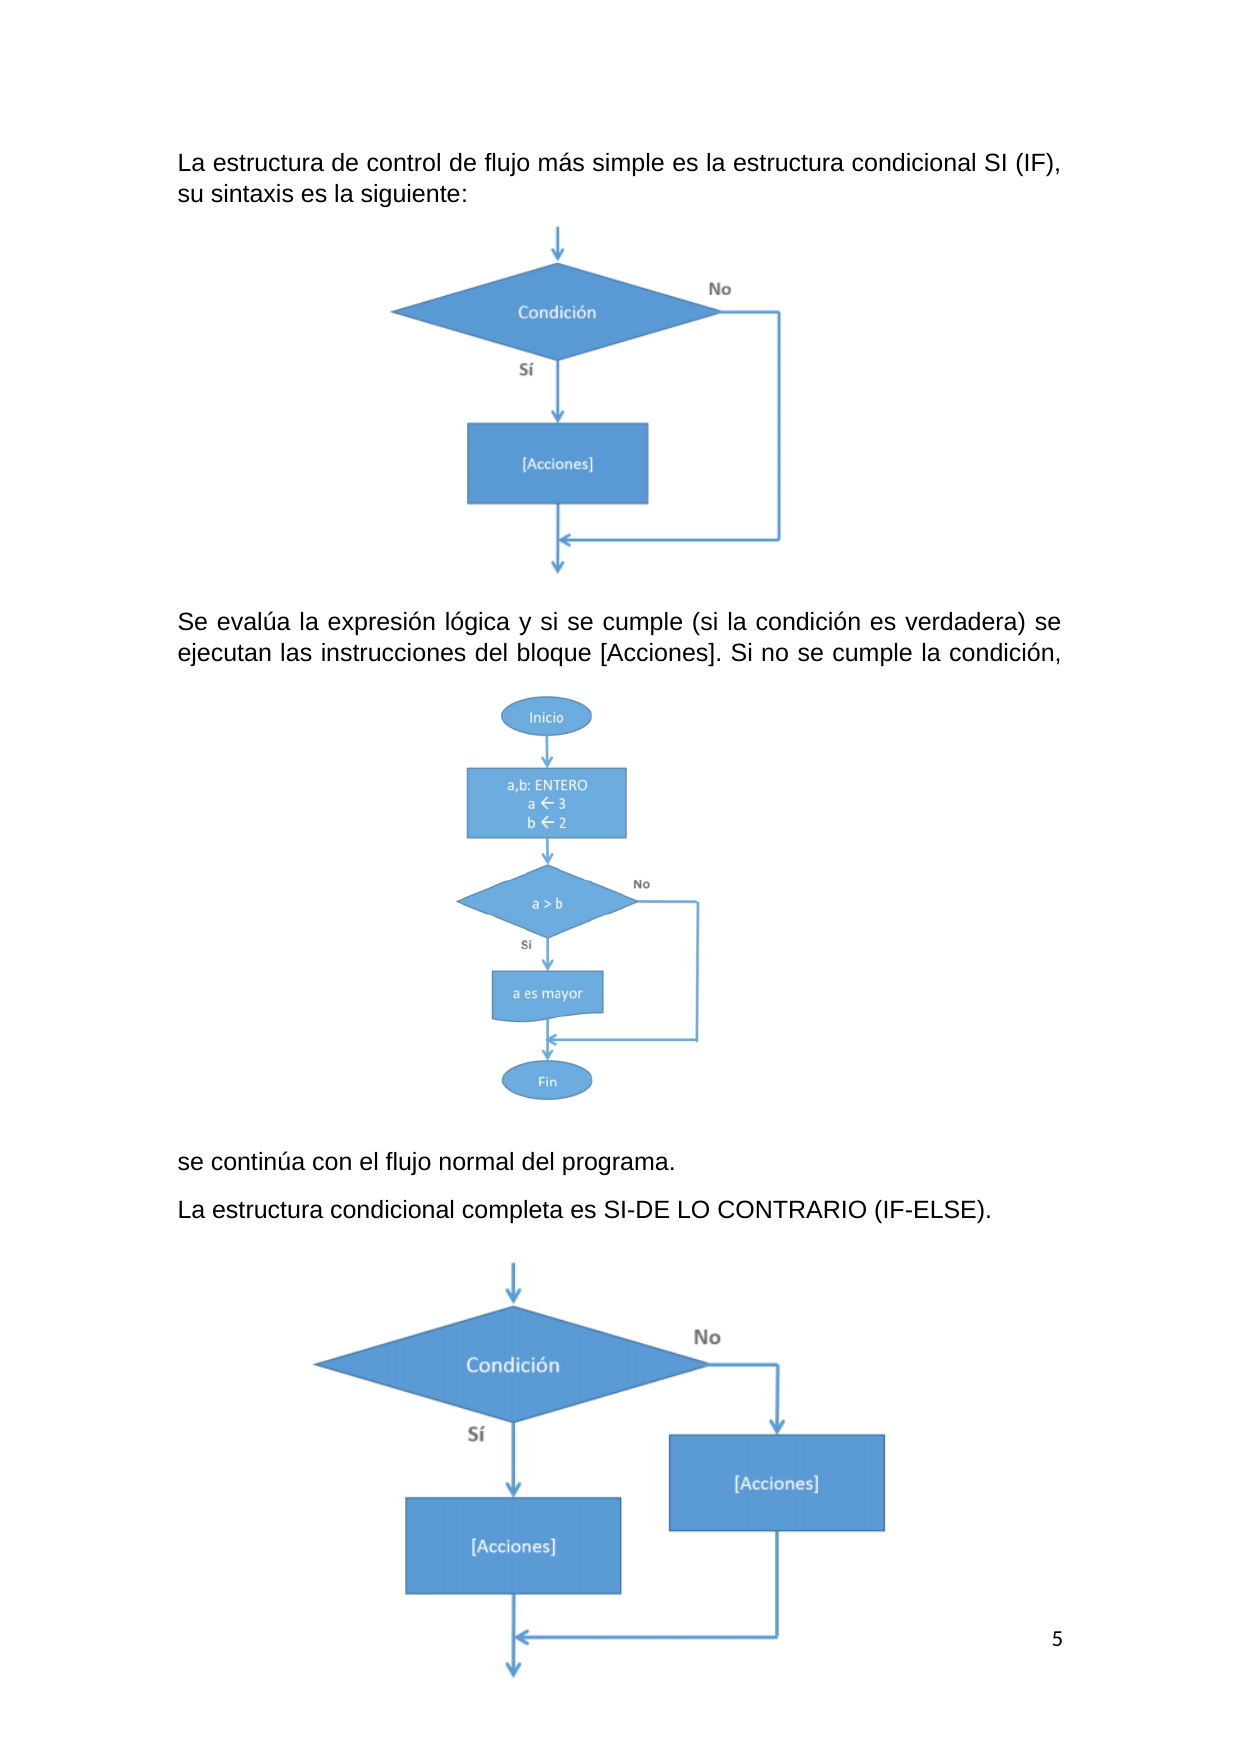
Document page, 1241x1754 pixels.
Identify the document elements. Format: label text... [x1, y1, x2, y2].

text La estructura condicional completa es SI-DE LO CONTRARIO (IF-ELSE). [177, 1194, 1063, 1223]
picture [347, 210, 841, 587]
text La estructura de control de flujo más simple es la estructura condicional SI (IF), su sintaxis es la siguiente: [177, 148, 1063, 207]
picture [438, 680, 736, 1147]
picture [290, 1245, 928, 1688]
